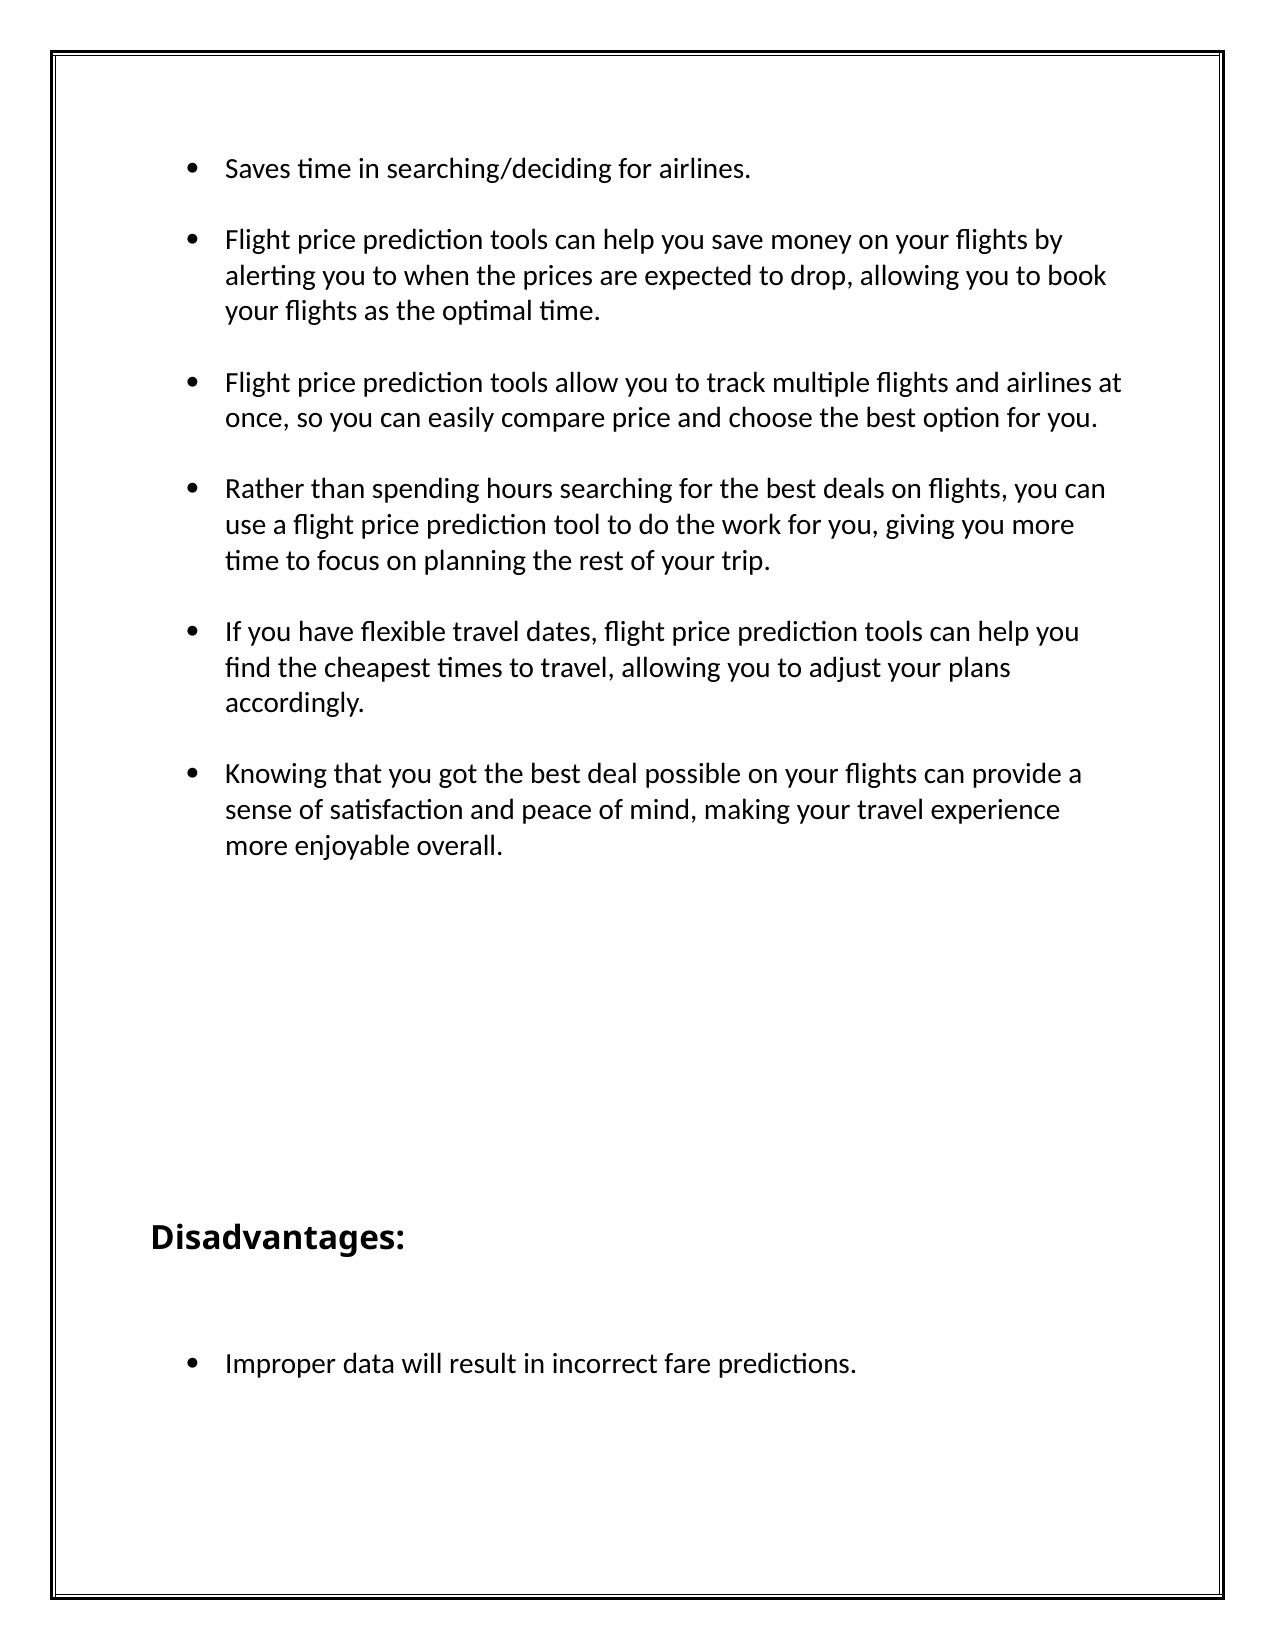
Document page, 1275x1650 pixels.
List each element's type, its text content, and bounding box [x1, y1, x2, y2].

list Flight price prediction tools can help you save money on your flights by alerting you to when the prices are expected to drop, allowing you to book your flights as the optimal time. [187, 221, 1125, 328]
list Improper data will result in incorrect fare predictions. [187, 1345, 1125, 1380]
list Flight price prediction tools allow you to track multiple flights and airlines at once, so you can easily compare price and choose the best option for you. [187, 364, 1125, 435]
list Rather than spending hours searching for the best deals on flights, you can use a flight price prediction tool to do the work for you, giving you more time to focus on planning the rest of your trip. [187, 471, 1125, 577]
list Knowing that you got the best deal possible on your flights can provide a sense of satisfaction and peace of mind, making your travel experience more enjoyable overall. [187, 756, 1125, 862]
list Saves time in searching/deciding for airlines. [187, 150, 1125, 186]
list If you have flexible travel dates, flight price prediction tools can help you find the cheapest times to travel, allowing you to adjust your plans accordingly. [187, 613, 1125, 720]
text Disadvantages: [150, 1214, 1125, 1259]
